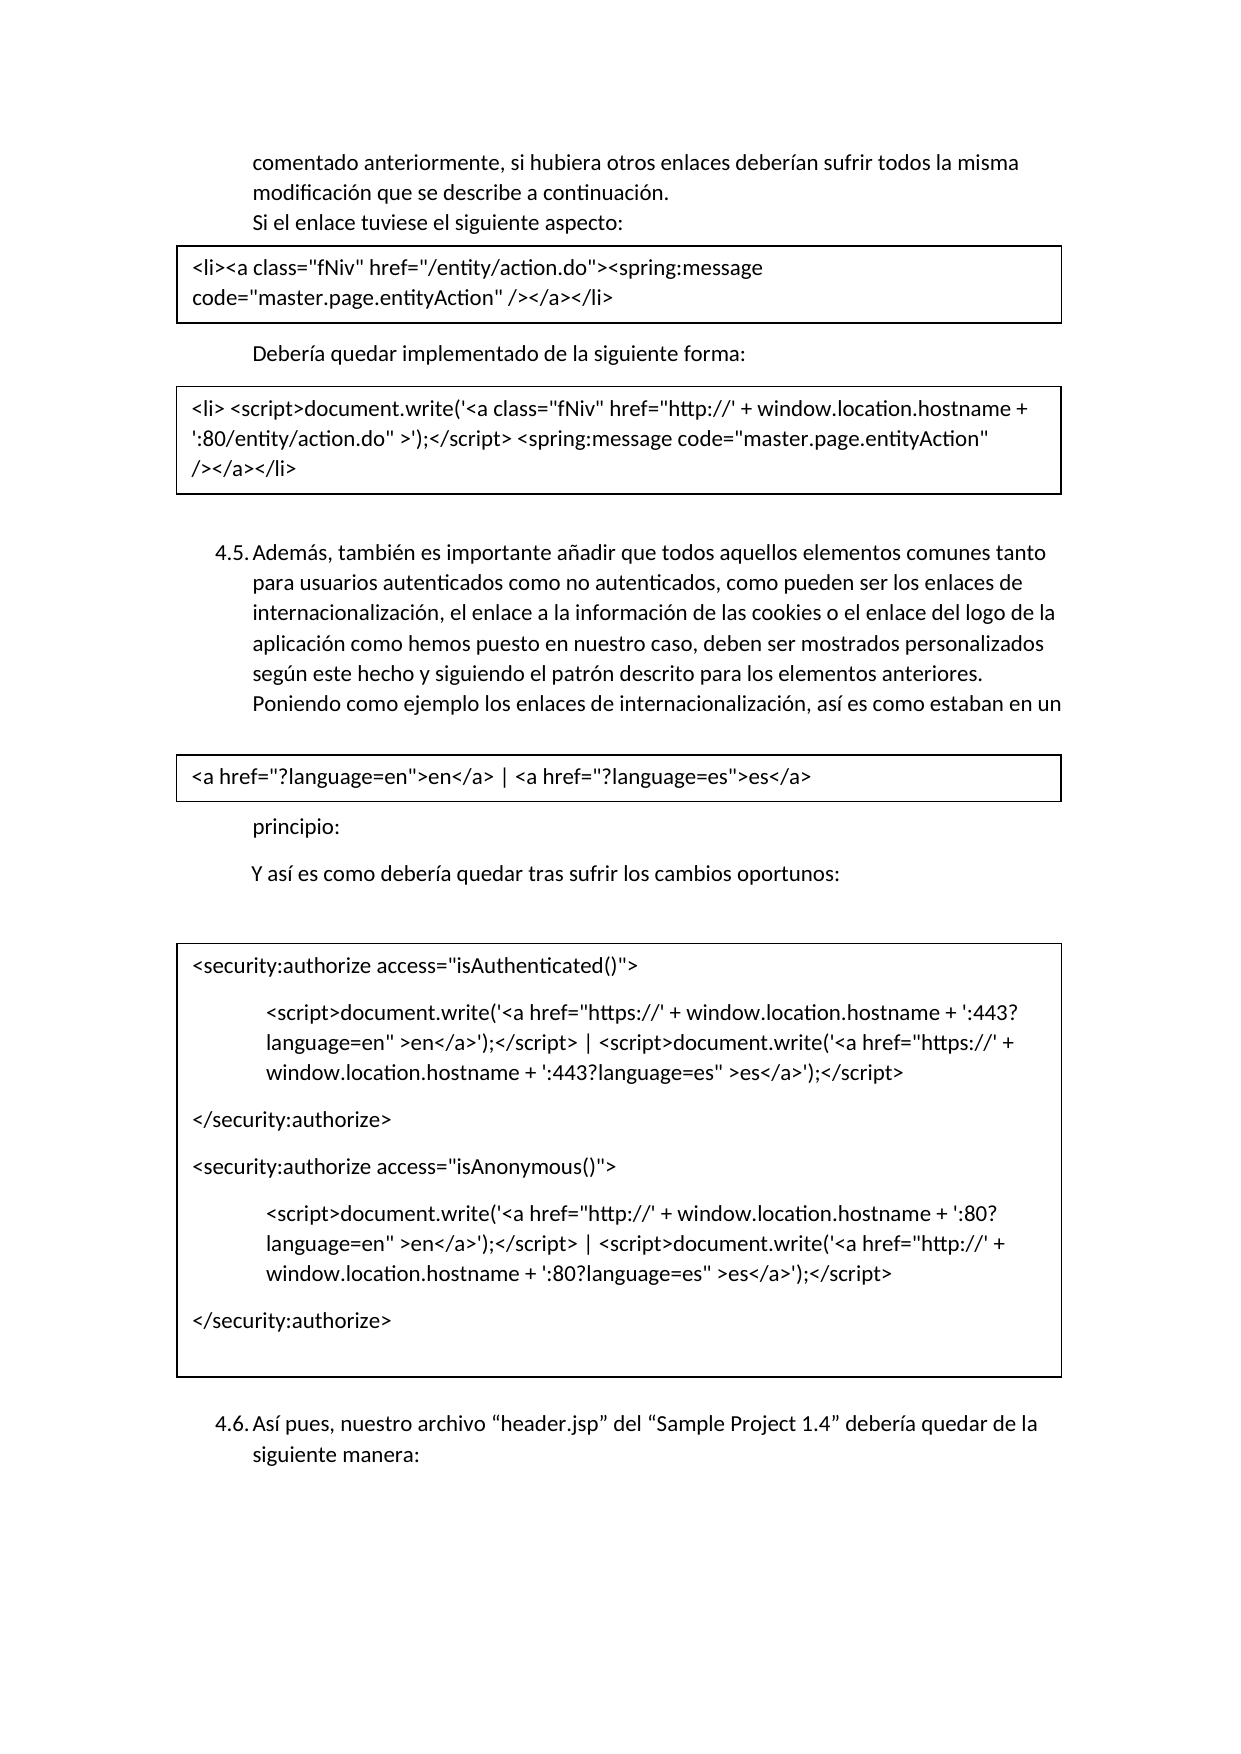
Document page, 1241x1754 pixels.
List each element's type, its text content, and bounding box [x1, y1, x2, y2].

list Además, también es importante añadir que todos aquellos elementos comunes tanto para usuarios autenticados como no autenticados, como pueden ser los enlaces de internacionalización, el enlace a la información de las cookies o el enlace del logo de la aplicación como hemos puesto en nuestro caso, deben ser mostrados personalizados según este hecho y siguiendo el patrón descrito para los elementos anteriores. Poniendo como ejemplo los enlaces de internacionalización, así es como estaban en un principio: [215, 538, 1063, 840]
list Si el enlace tuviese el siguiente aspecto: [252, 208, 1063, 236]
list Debería quedar implementado de la siguiente forma: [252, 238, 1063, 367]
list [215, 148, 1063, 206]
text Y así es como debería quedar tras sufrir los cambios oportunos: [251, 859, 1063, 887]
list Así pues, nuestro archivo “header.jsp” del “Sample Project 1.4” debería quedar de la siguiente manera: [215, 953, 1063, 1468]
